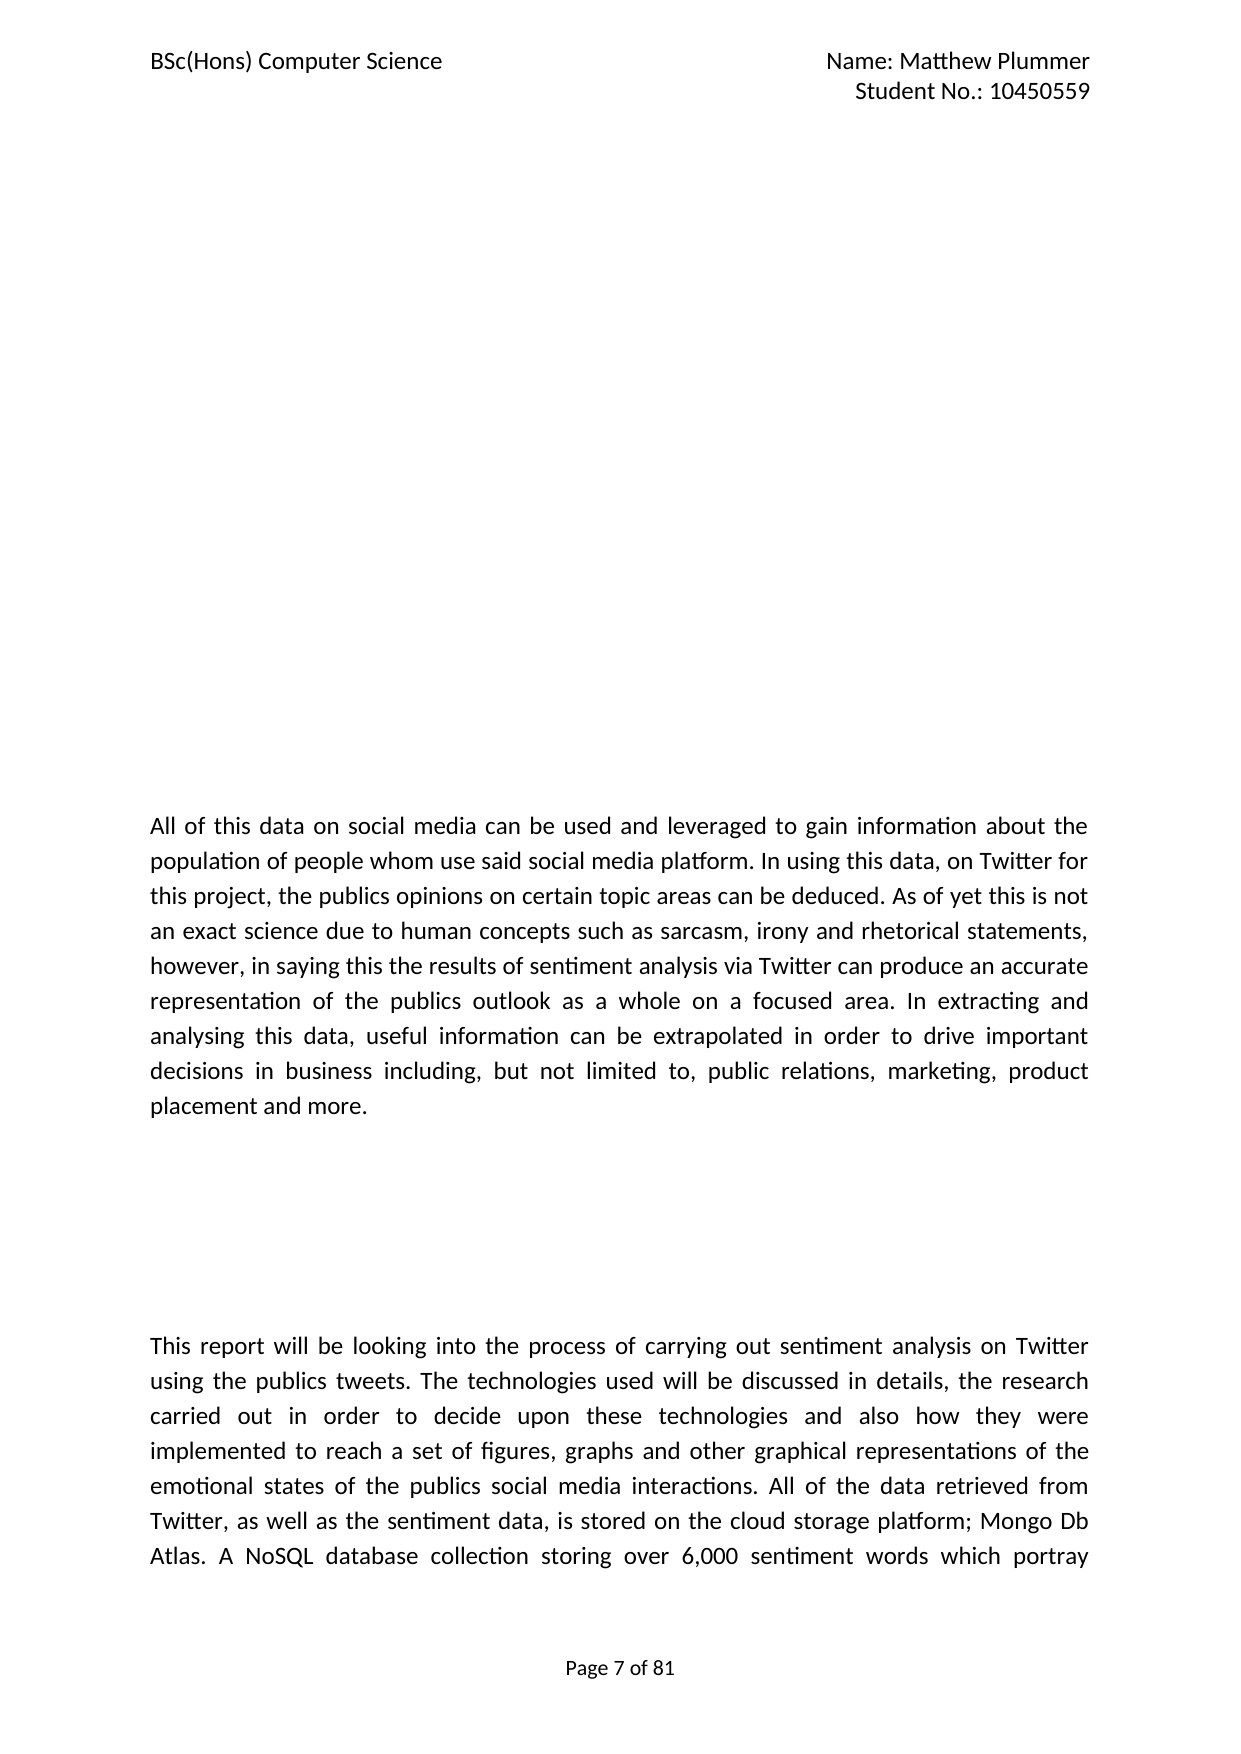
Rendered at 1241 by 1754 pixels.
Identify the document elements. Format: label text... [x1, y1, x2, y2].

text All of this data on social media can be used and leveraged to gain information about the population of people whom use said social media platform. In using this data, on Twitter for this project, the publics opinions on certain topic areas can be deduced. As of yet this is not an exact science due to human concepts such as sarcasm, irony and rhetorical statements, however, in saying this the results of sentiment analysis via Twitter can produce an accurate representation of the publics outlook as a whole on a focused area. In extracting and analysing this data, useful information can be extrapolated in order to drive important decisions in business including, but not limited to, public relations, marketing, product placement and more. [150, 810, 1090, 1121]
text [150, 1330, 1090, 1571]
